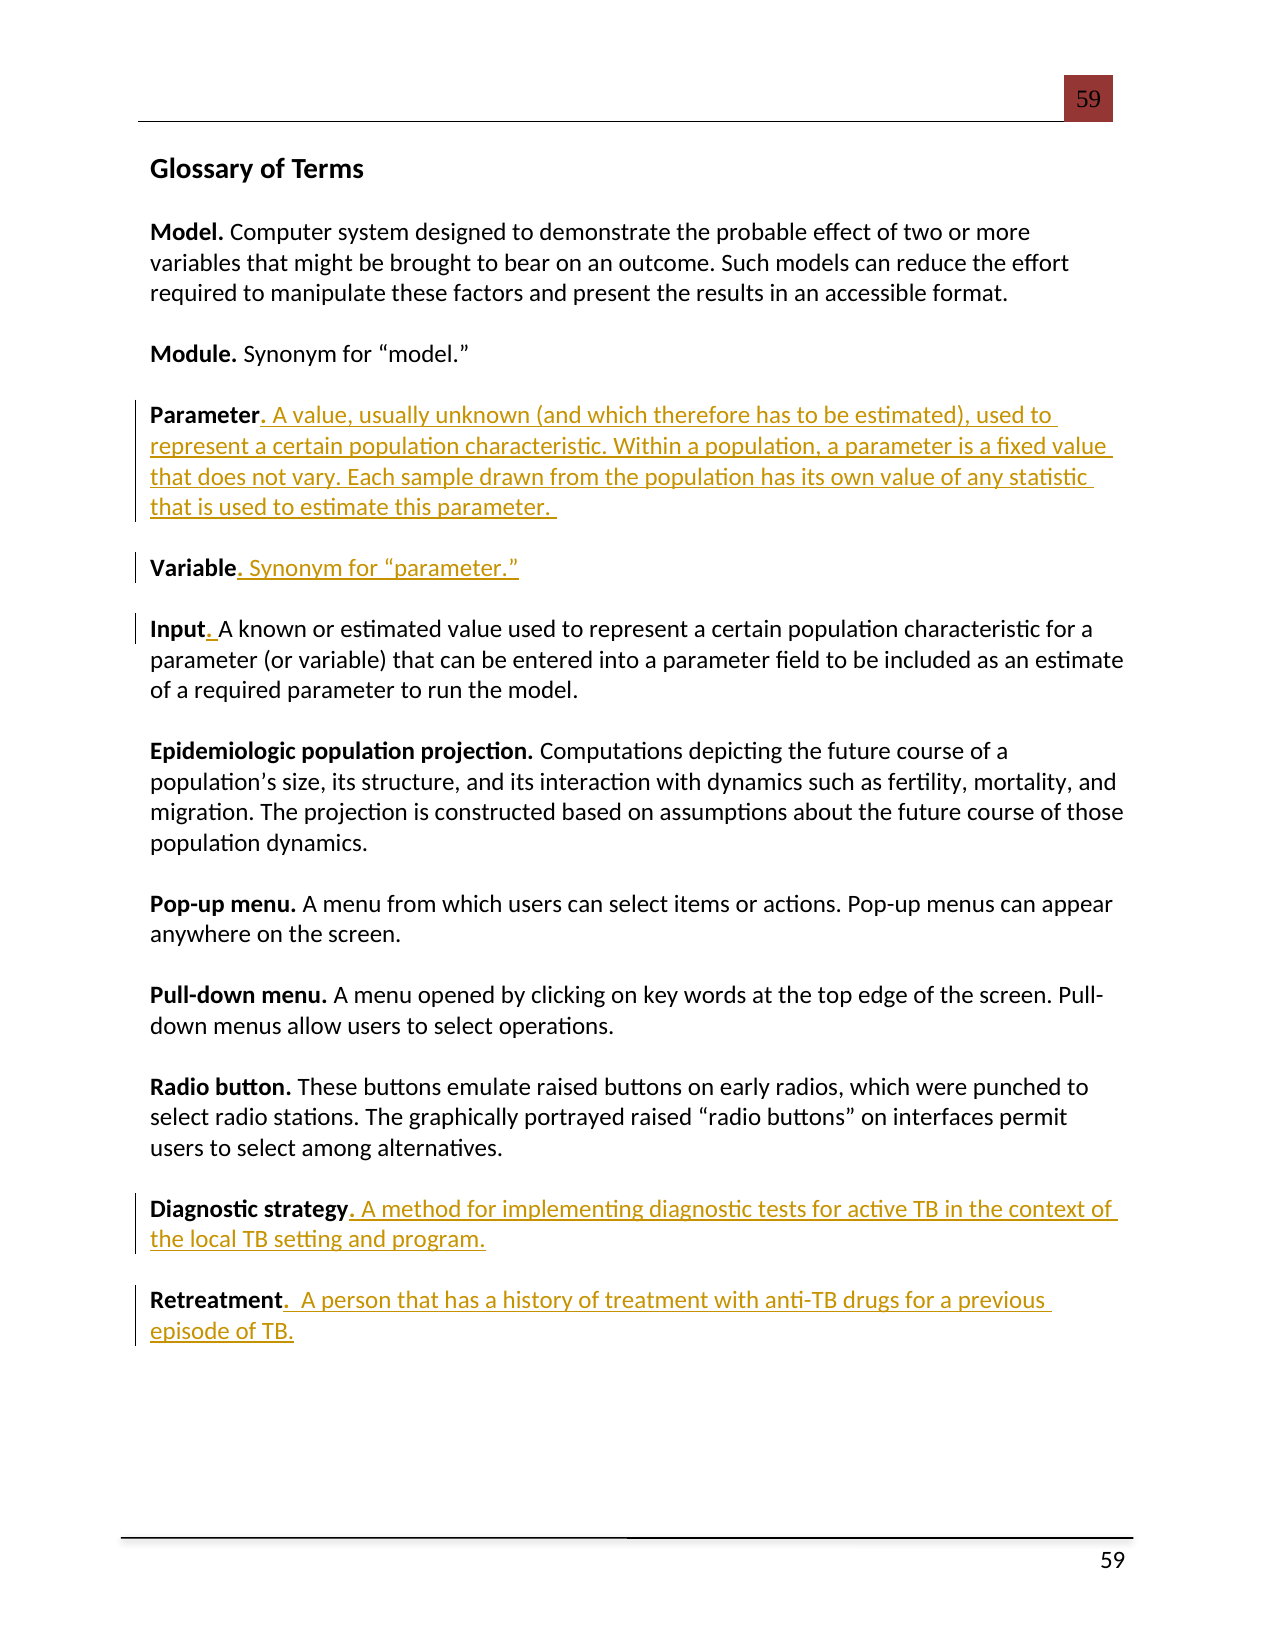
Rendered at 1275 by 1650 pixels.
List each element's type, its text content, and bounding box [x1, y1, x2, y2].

text Variable [150, 552, 1125, 583]
text Pop-up menu. A menu from which users can select items or actions. Pop-up menus can appear anywhere on the screen. [150, 888, 1125, 949]
text Epidemiologic population projection. Computations depicting the future course of a population’s size, its structure, and its interaction with dynamics such as fertility, mortality, and migration. The projection is constructed based on assumptions about the future course of those population dynamics. [150, 735, 1125, 857]
text Radio button. These buttons emulate raised buttons on early radios, which were punched to select radio stations. The graphically portrayed raised “radio buttons” on interfaces permit users to select among alternatives. [150, 1071, 1125, 1163]
text InputA known or estimated value used to represent a certain population characteristic for a parameter (or variable) that can be entered into a parameter field to be included as an estimate of a required parameter to run the model. [150, 613, 1125, 705]
text Diagnostic strategy [150, 1193, 1125, 1254]
text Retreatment [150, 1285, 1125, 1346]
subtitle Glossary of Terms [150, 150, 1125, 186]
text Model. Computer system designed to demonstrate the probable effect of two or more variables that might be brought to bear on an outcome. Such models can reduce the effort required to manipulate these factors and present the results in an accessible format. [150, 216, 1125, 308]
text Parameter [150, 399, 1125, 522]
text Pull-down menu. A menu opened by clicking on key words at the top edge of the screen. Pull-down menus allow users to select operations. [150, 979, 1125, 1041]
text Module. Synonym for “model.” [150, 338, 1125, 369]
